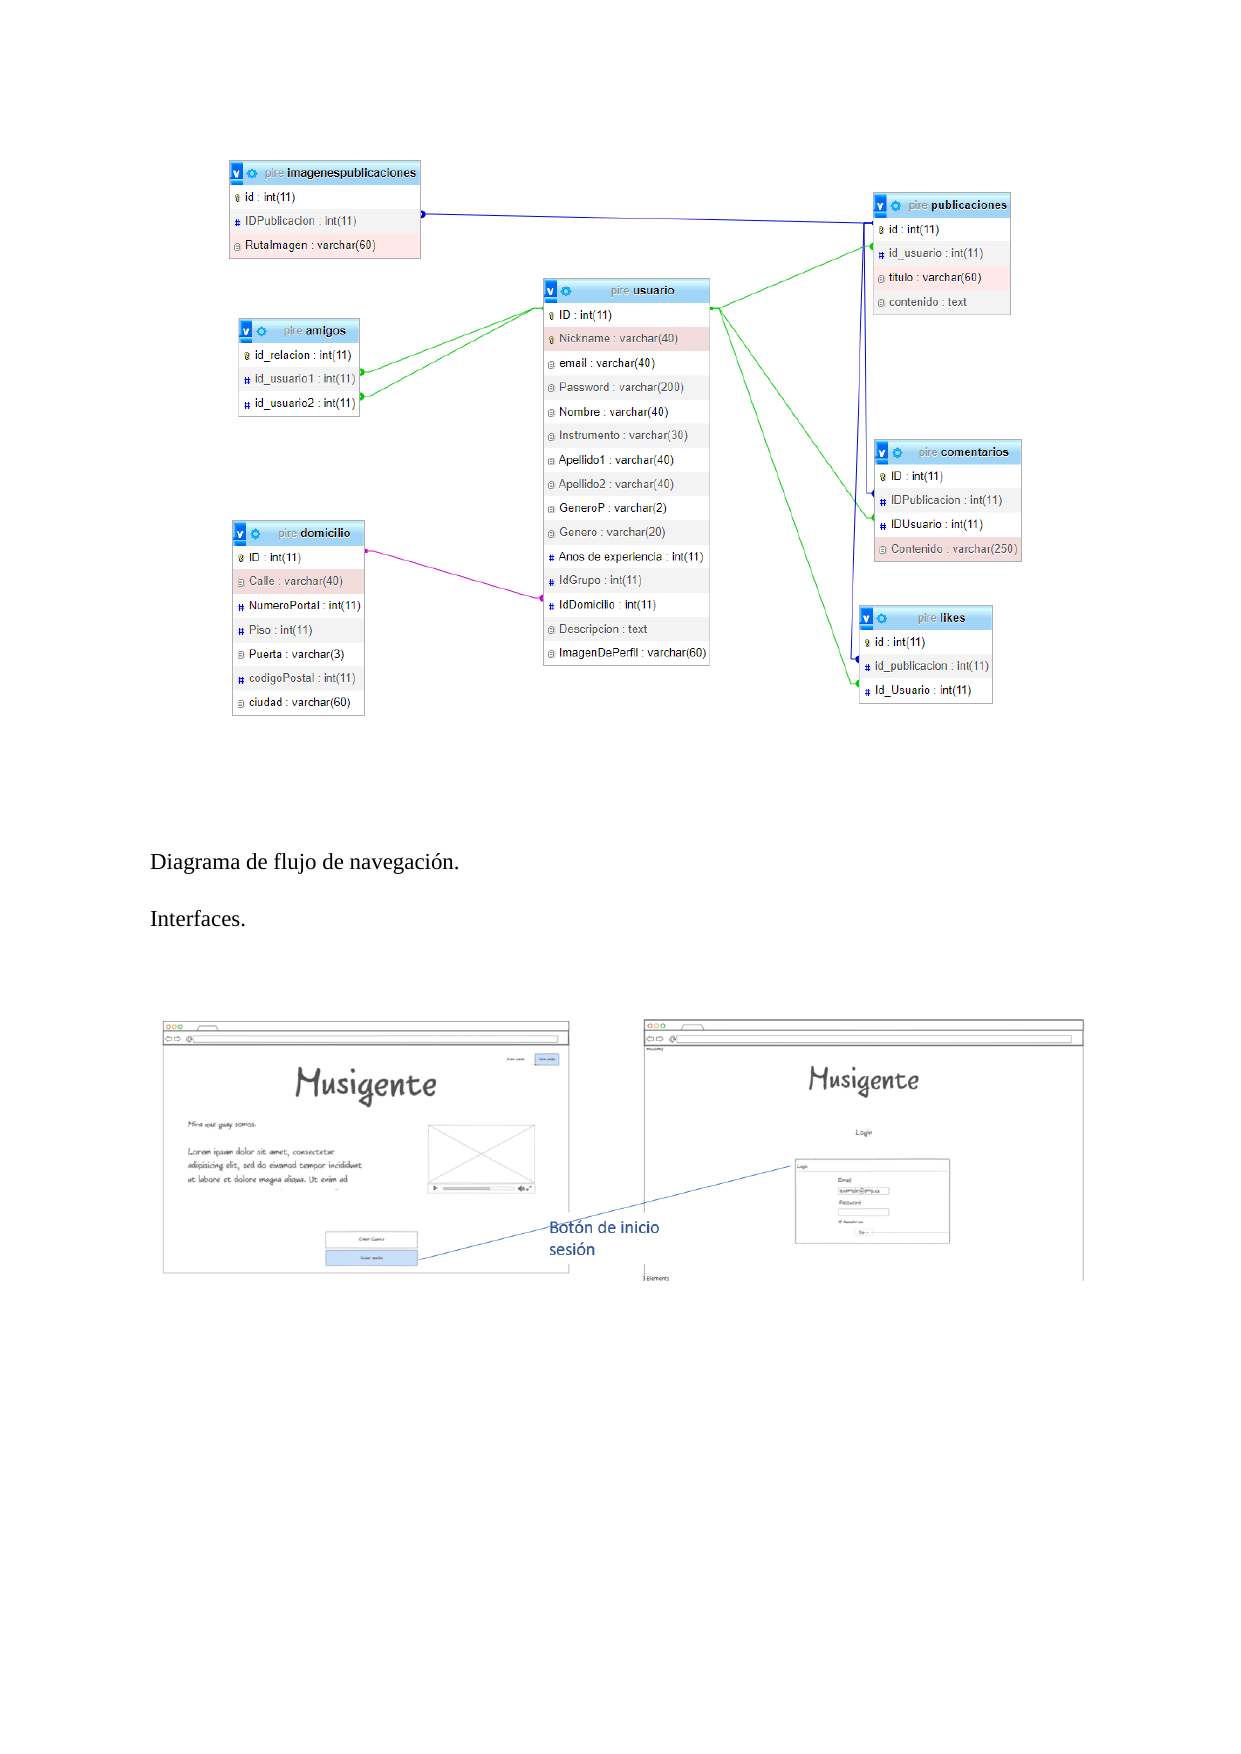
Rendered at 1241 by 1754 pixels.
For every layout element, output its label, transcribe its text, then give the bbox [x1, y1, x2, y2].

text Interfaces. [150, 904, 1090, 931]
text Diagrama de flujo de navegación. [150, 848, 1090, 875]
picture [150, 1016, 1091, 1318]
picture [163, 150, 1078, 780]
